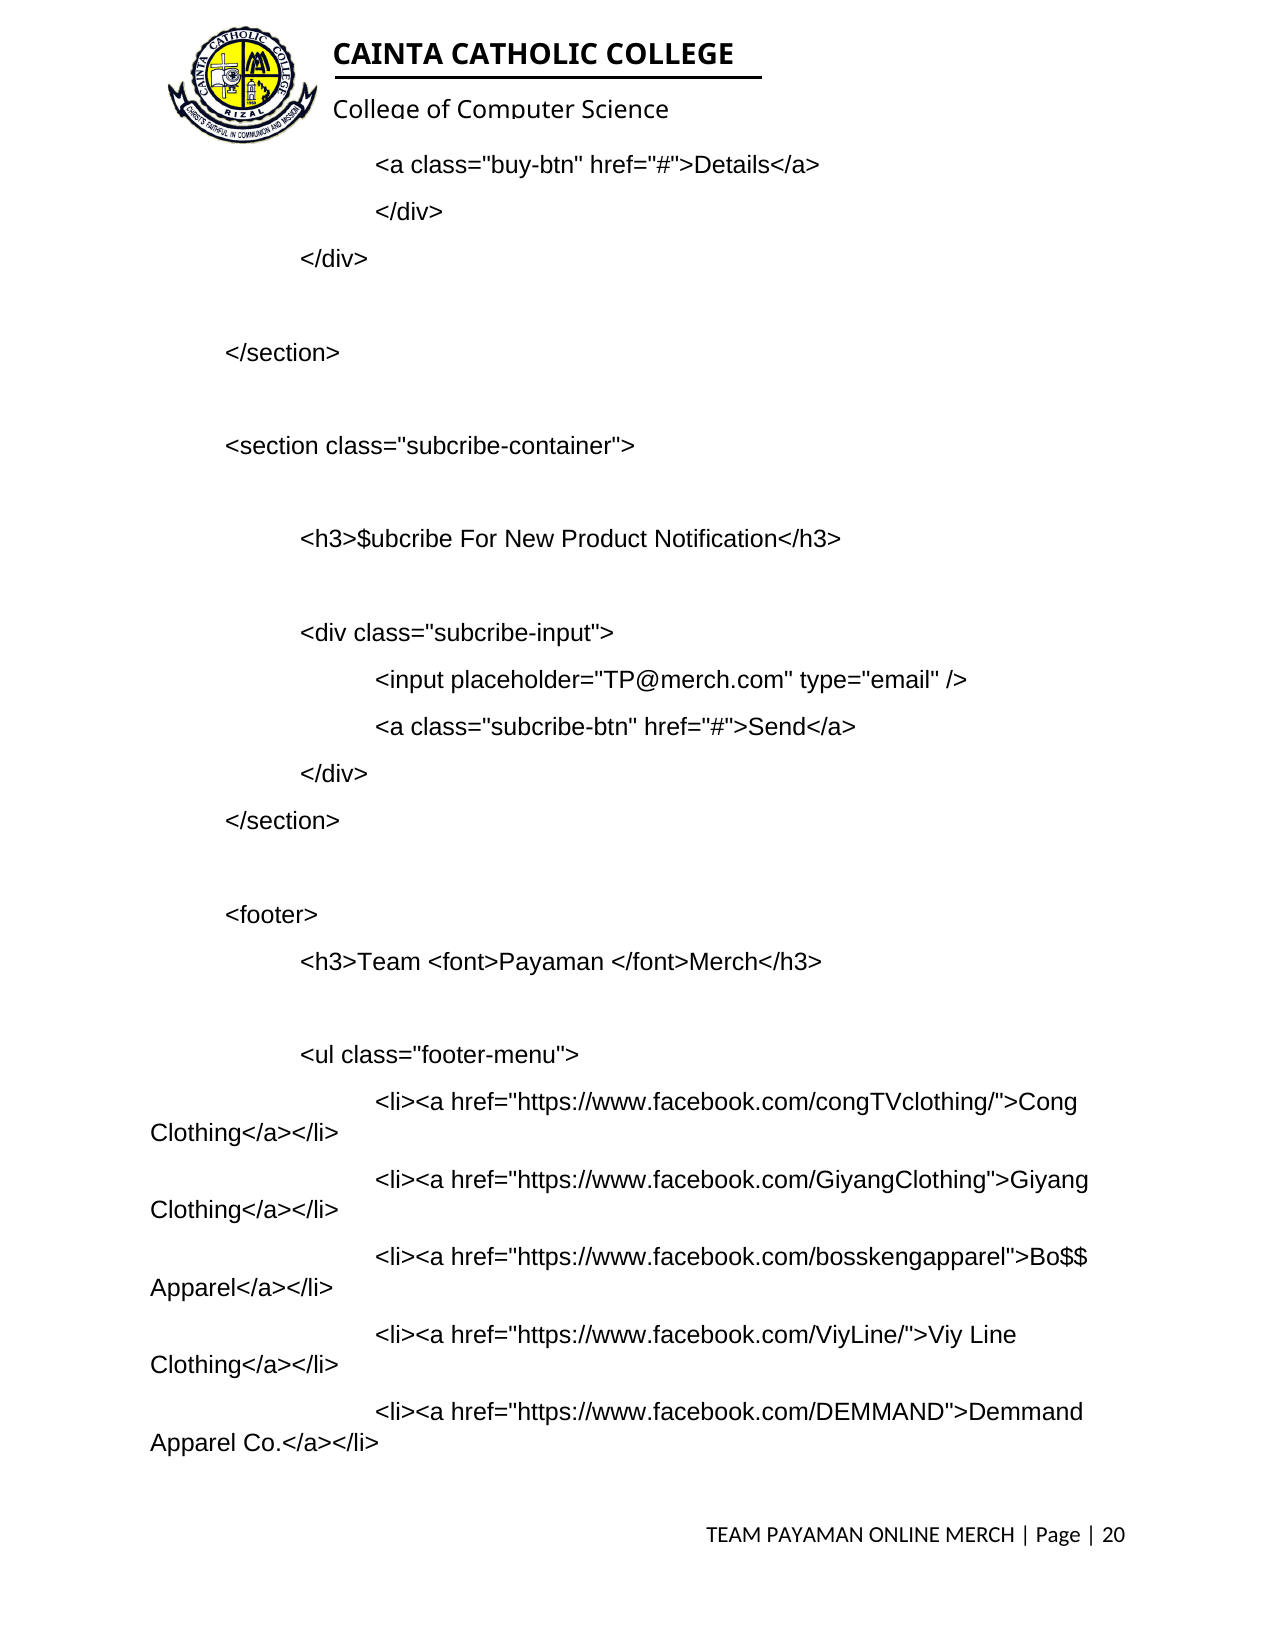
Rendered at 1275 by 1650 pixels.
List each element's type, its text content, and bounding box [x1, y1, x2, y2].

text <footer> [150, 900, 1125, 928]
text <li><a href="https://www.facebook.com/DEMMAND">Demmand Apparel Co.</a></li> [150, 1397, 1125, 1456]
text <li><a href="https://www.facebook.com/bosskengapparel">Bo$$ Apparel</a></li> [150, 1242, 1125, 1301]
picture [167, 26, 318, 144]
text <div class="subcribe-input"> [150, 618, 1125, 647]
text <li><a href="https://www.facebook.com/congTVclothing/">Cong Clothing</a></li> [150, 1087, 1125, 1146]
text <h3>$ubcribe For New Product Notification</h3> [150, 524, 1125, 553]
text </section> [150, 806, 1125, 835]
text </div> [150, 244, 1125, 273]
text <li><a href="https://www.facebook.com/ViyLine/">Viy Line Clothing</a></li> [150, 1320, 1125, 1379]
text </section> [150, 338, 1125, 366]
text <section class="subcribe-container"> [150, 431, 1125, 460]
text <li><a href="https://www.facebook.com/GiyangClothing">Giyang Clothing</a></li> [150, 1165, 1125, 1224]
text <a class="buy-btn" href="#">Details</a> [150, 150, 1125, 179]
text <input placeholder="TP@merch.com" type="email" /> [150, 665, 1125, 694]
text </div> [150, 197, 1125, 226]
text <ul class="footer-menu"> [150, 1040, 1125, 1069]
text <a class="subcribe-btn" href="#">Send</a> [150, 712, 1125, 741]
text <h3>Team <font>Payaman </font>Merch</h3> [150, 947, 1125, 976]
text </div> [150, 759, 1125, 788]
